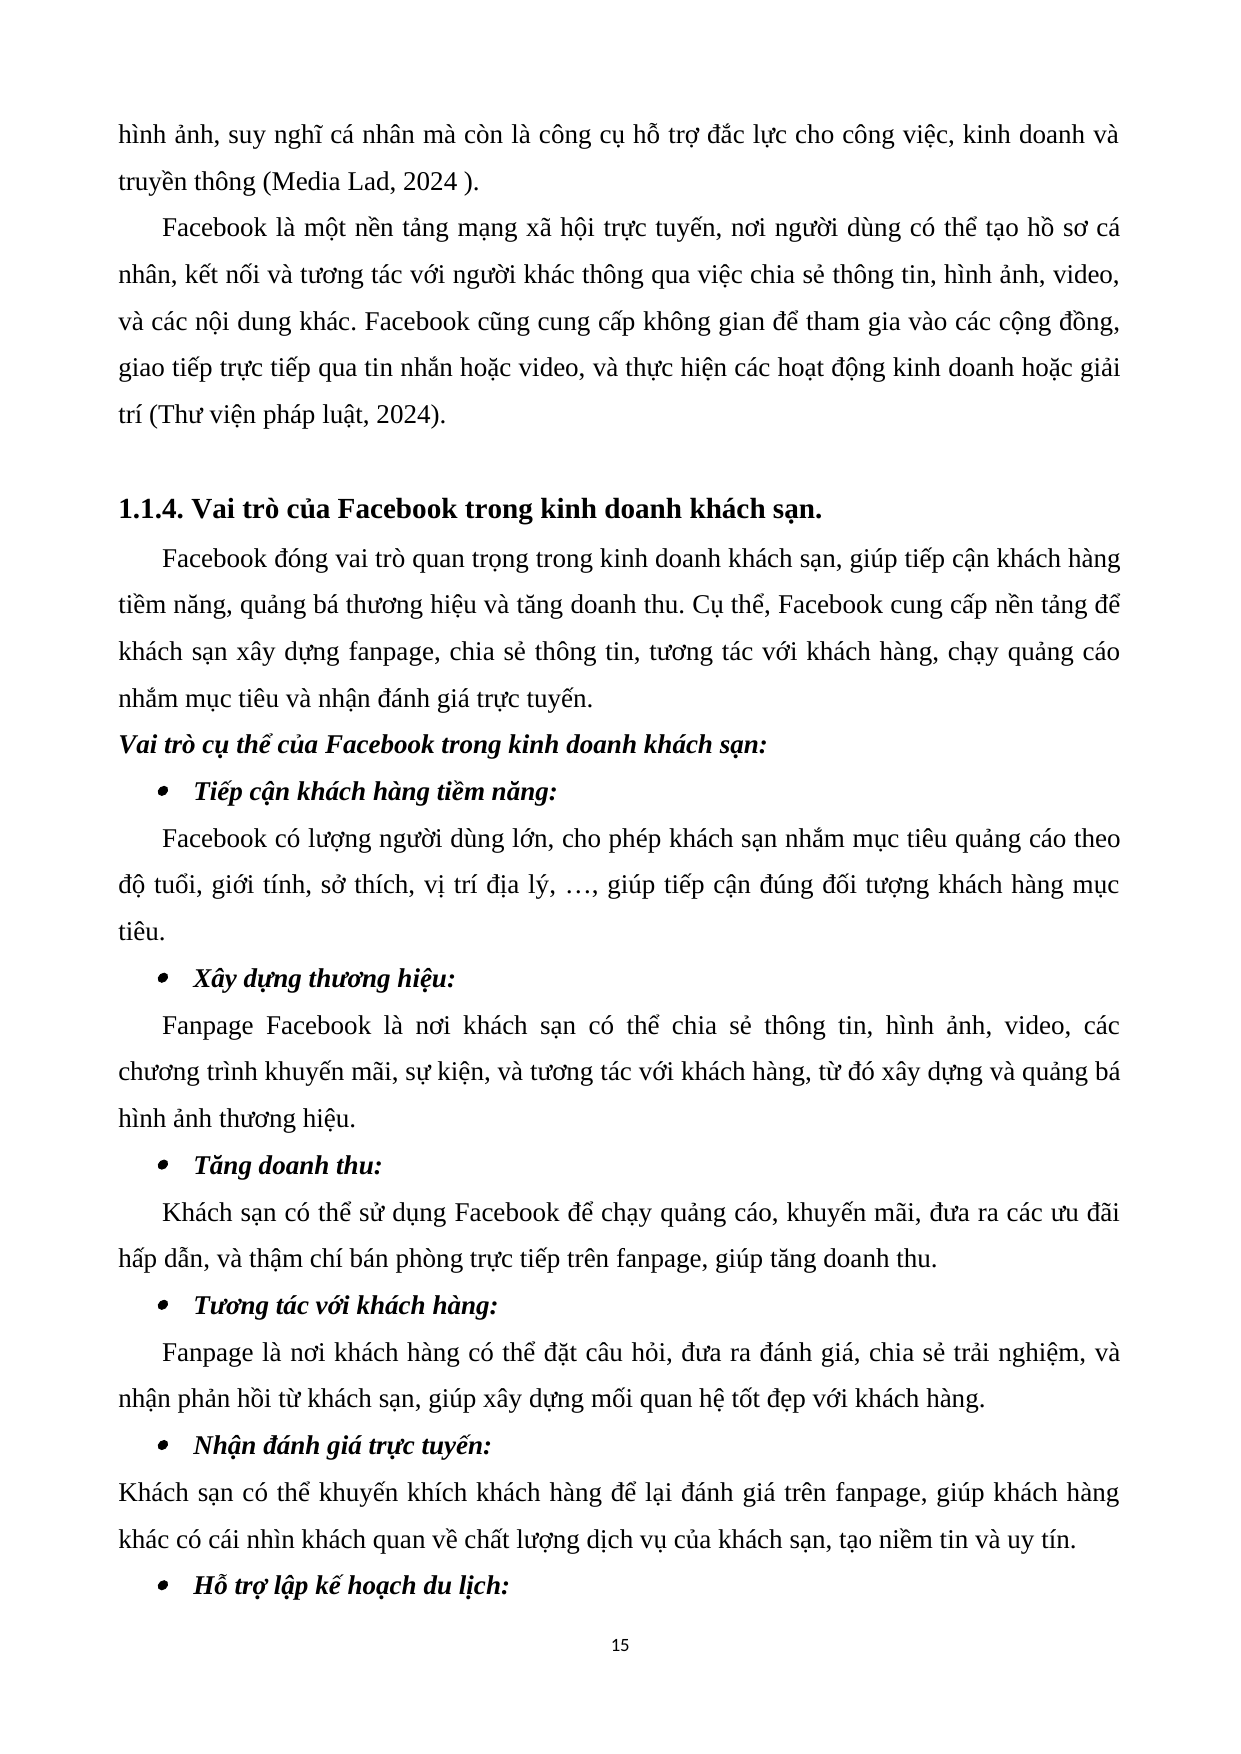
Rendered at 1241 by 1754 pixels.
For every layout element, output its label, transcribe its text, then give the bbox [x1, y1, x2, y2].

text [118, 118, 1122, 196]
text Facebook đóng vai trò quan trọng trong kinh doanh khách sạn, giúp tiếp cận khách hàng tiềm năng, quảng bá thương hiệu và tăng doanh thu. Cụ thể, Facebook cung cấp nền tảng để khách sạn xây dựng fanpage, chia sẻ thông tin, tương tác với khách hàng, chạy quảng cáo nhắm mục tiêu và nhận đánh giá trực tuyến. [118, 542, 1122, 713]
list Hỗ trợ lập kế hoạch du lịch: [156, 1569, 1122, 1601]
text Facebook là một nền tảng mạng xã hội trực tuyến, nơi người dùng có thể tạo hồ sơ cá nhân, kết nối và tương tác với người khác thông qua việc chia sẻ thông tin, hình ảnh, video, và các nội dung khác. Facebook cũng cung cấp không gian để tham gia vào các cộng đồng, giao tiếp trực tiếp qua tin nhắn hoặc video, và thực hiện các hoạt động kinh doanh hoặc giải trí (Thư viện pháp luật, 2024). [118, 211, 1122, 429]
text 1.1.4. Vai trò của Facebook trong kinh doanh khách sạn. [118, 491, 1122, 525]
text Facebook có lượng người dùng lớn, cho phép khách sạn nhắm mục tiêu quảng cáo theo độ tuổi, giới tính, sở thích, vị trí địa lý, …, giúp tiếp cận đúng đối tượng khách hàng mục tiêu. [118, 822, 1122, 946]
text Fanpage là nơi khách hàng có thể đặt câu hỏi, đưa ra đánh giá, chia sẻ trải nghiệm, và nhận phản hồi từ khách sạn, giúp xây dựng mối quan hệ tốt đẹp với khách hàng. [118, 1336, 1122, 1414]
list Tương tác với khách hàng: [156, 1289, 1122, 1320]
list Tiếp cận khách hàng tiềm năng: [156, 775, 1122, 806]
list Xây dựng thương hiệu: [156, 962, 1122, 993]
text Khách sạn có thể khuyến khích khách hàng để lại đánh giá trên fanpage, giúp khách hàng khác có cái nhìn khách quan về chất lượng dịch vụ của khách sạn, tạo niềm tin và uy tín. [118, 1476, 1122, 1554]
list Nhận đánh giá trực tuyến: [156, 1429, 1122, 1461]
text Vai trò cụ thể của Facebook trong kinh doanh khách sạn: [118, 728, 1122, 759]
text Fanpage Facebook là nơi khách sạn có thể chia sẻ thông tin, hình ảnh, video, các chương trình khuyến mãi, sự kiện, và tương tác với khách hàng, từ đó xây dựng và quảng bá hình ảnh thương hiệu. [118, 1009, 1122, 1133]
text Khách sạn có thể sử dụng Facebook để chạy quảng cáo, khuyến mãi, đưa ra các ưu đãi hấp dẫn, và thậm chí bán phòng trực tiếp trên fanpage, giúp tăng doanh thu. [118, 1196, 1122, 1273]
list Tăng doanh thu: [156, 1149, 1122, 1180]
